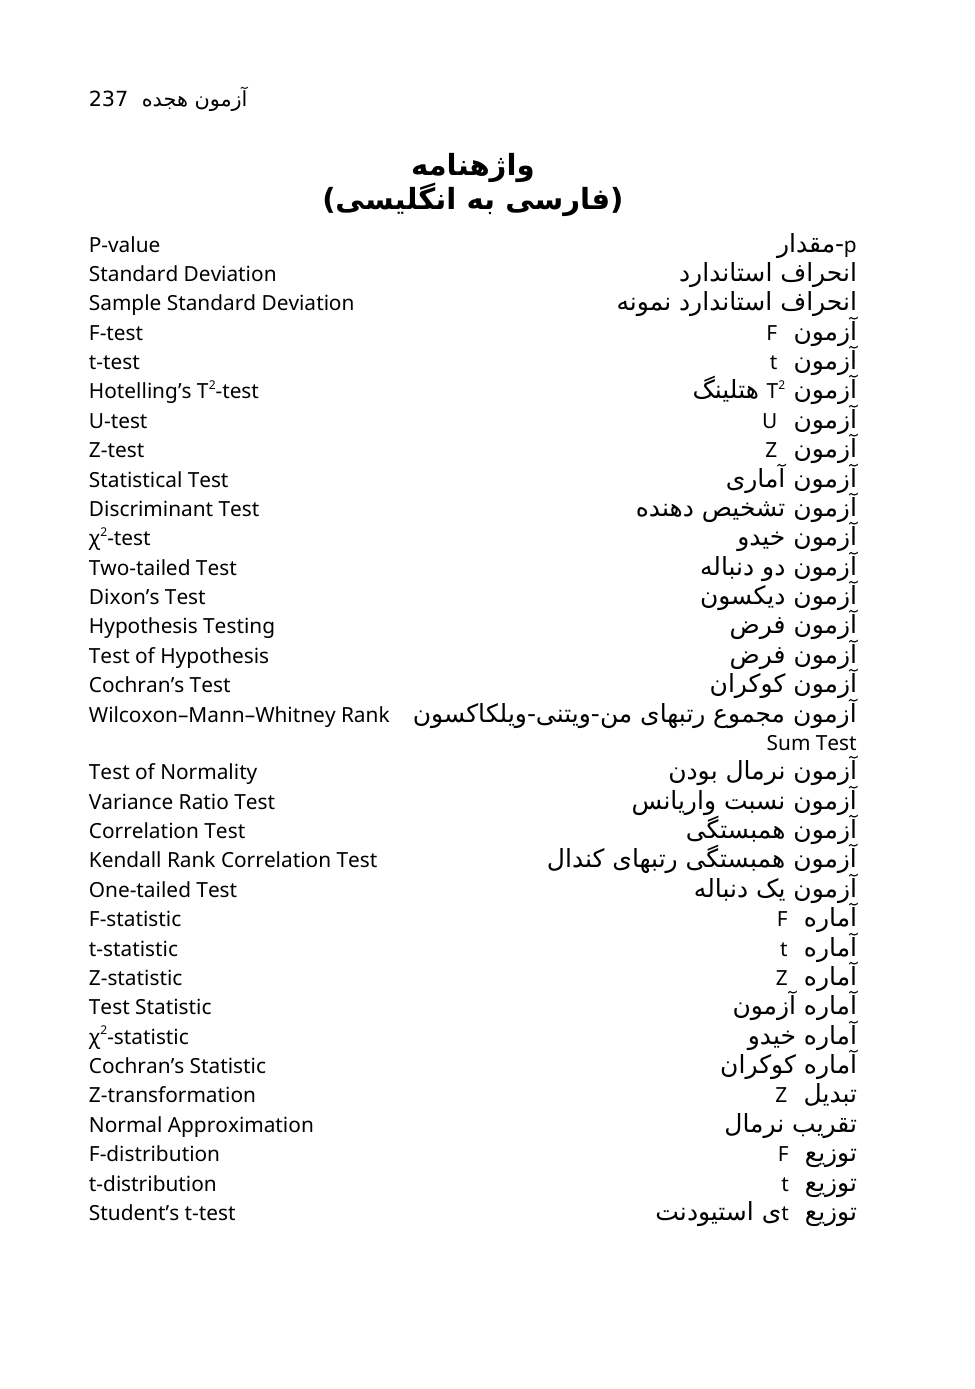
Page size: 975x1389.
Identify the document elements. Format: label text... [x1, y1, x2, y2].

text آزمون تشخیص دهنده Discriminant Test [89, 493, 857, 522]
text توزیع tی استیودنت Student’s t-test [89, 1197, 857, 1227]
text انحراف استاندارد Standard Deviation [89, 258, 857, 287]
text آزمون دیکسون Dixon’s Test [89, 581, 857, 611]
text آزمون فرض Test of Hypothesis [89, 640, 857, 669]
subtitle واژه‏نامه (فارسی به انگلیسی) [89, 148, 857, 216]
text توزیع F F-distribution [89, 1138, 857, 1168]
text آماره t t-statistic [89, 933, 857, 962]
text آزمون همبستگی رتبه‏ای کندال Kendall Rank Correlation Test [89, 845, 857, 874]
text آزمون یک دنباله One-tailed Test [89, 874, 857, 903]
text انحراف استاندارد نمونه Sample Standard Deviation [89, 287, 857, 317]
text آزمون خی‏دو χ2-test [89, 522, 857, 552]
text آزمون نسبت واریانس Variance Ratio Test [89, 786, 857, 815]
text آماره آزمون Test Statistic [89, 992, 857, 1021]
text آزمون U U-test [89, 405, 857, 434]
text تقریب نرمال Normal Approximation [89, 1109, 857, 1138]
text آماره F F-statistic [89, 903, 857, 933]
text p-مقدار P-value [89, 229, 857, 258]
text آزمون دو دنباله Two-tailed Test [89, 552, 857, 581]
text تبدیل Z Z-transformation [89, 1080, 857, 1109]
text آماره Z Z-statistic [89, 962, 857, 992]
text آزمون فرض Hypothesis Testing [89, 611, 857, 640]
text آزمون نرمال بودن Test of Normality [89, 757, 857, 786]
text آزمون آماری Statistical Test [89, 464, 857, 493]
text آزمون t t-test [89, 346, 857, 376]
text آزمون F F-test [89, 317, 857, 346]
text آماره خی‏دو χ2-statistic [89, 1021, 857, 1050]
text آزمون Z Z-test [89, 434, 857, 464]
text آماره کوکران Cochran’s Statistic [89, 1050, 857, 1080]
text آزمون همبستگی Correlation Test [89, 815, 857, 845]
text آزمون T2 هتلینگ Hotelling’s T2-test [89, 376, 857, 405]
text توزیع t t-distribution [89, 1168, 857, 1197]
text آزمون مجموع رتبه‏ای من-ویتنی-ویلکاکسون Wilcoxon–Mann–Whitney Rank Sum Test [89, 699, 857, 757]
text آزمون کوکران Cochran’s Test [89, 669, 857, 699]
